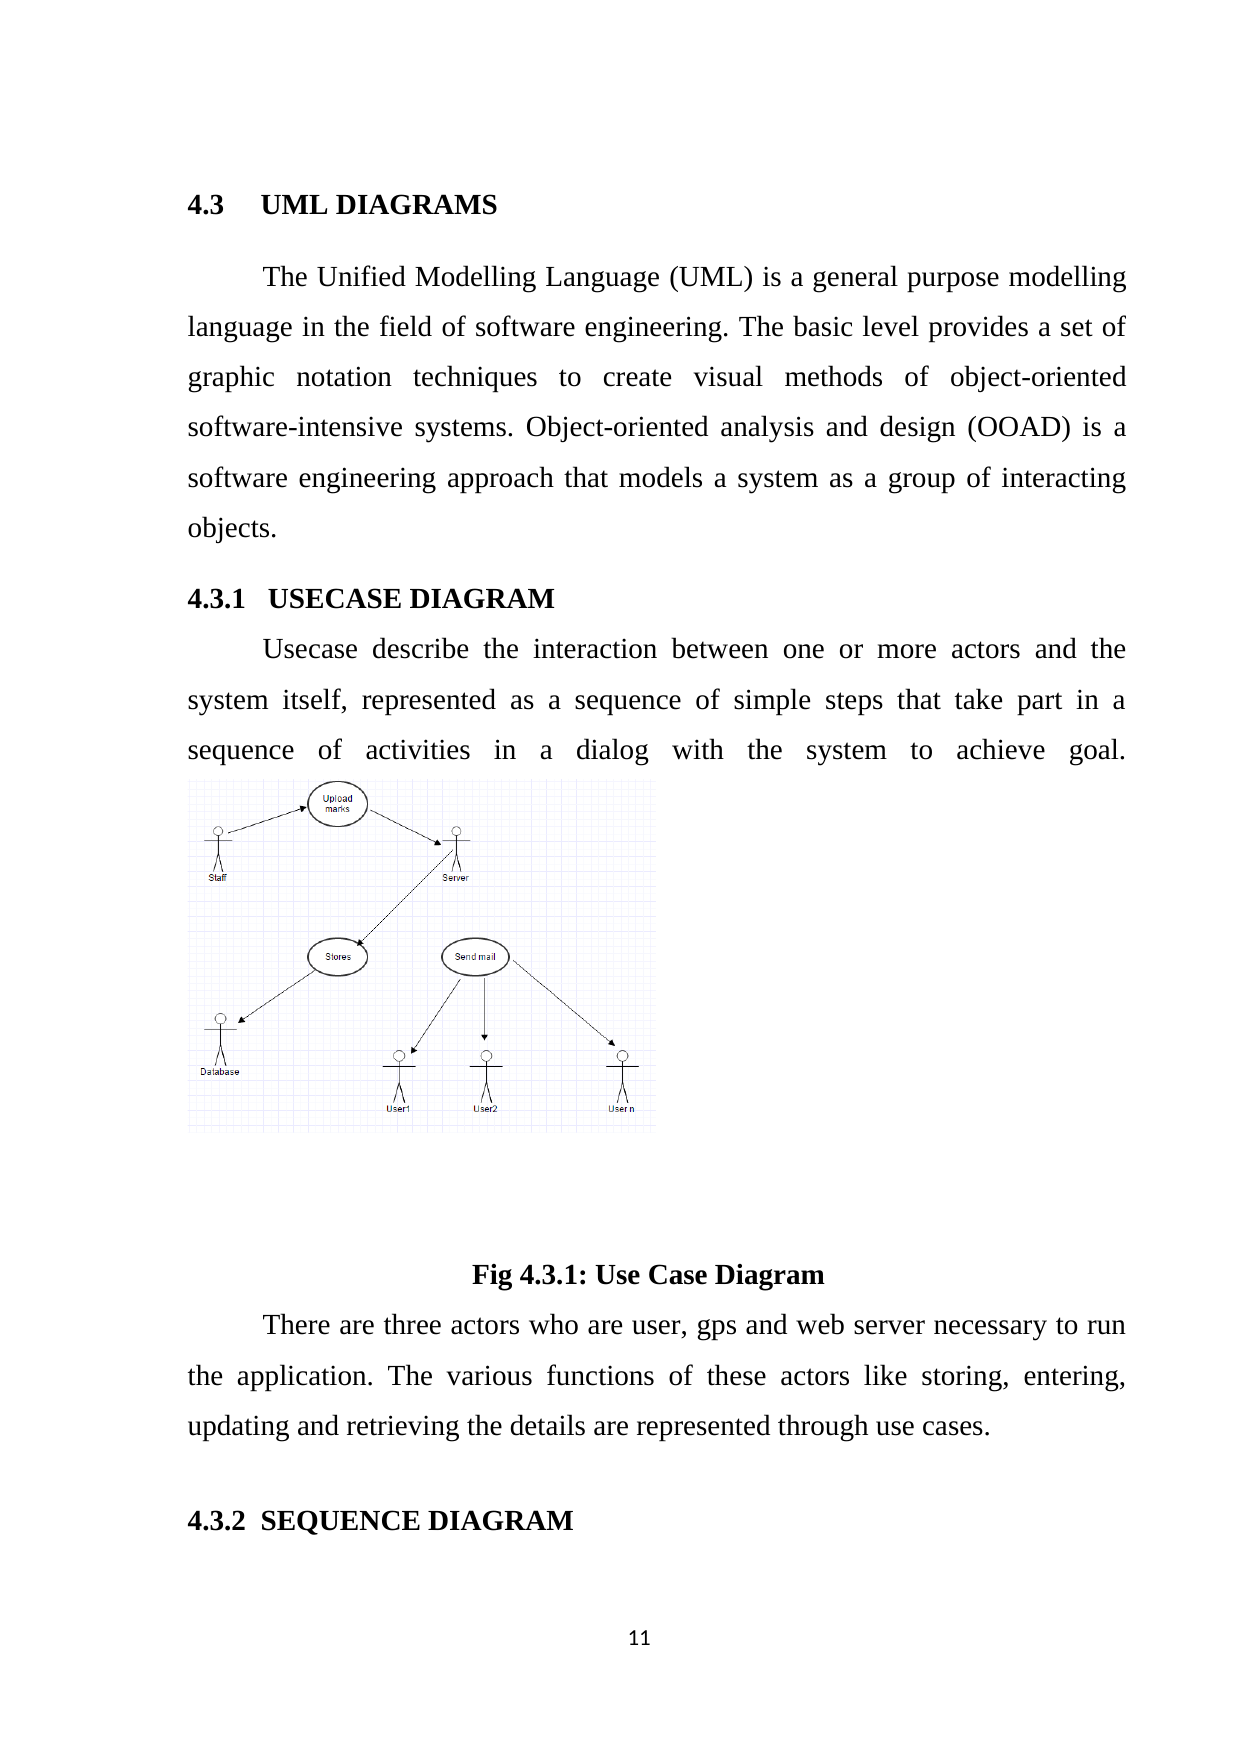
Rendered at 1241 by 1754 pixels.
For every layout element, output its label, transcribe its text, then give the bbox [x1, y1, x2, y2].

text Fig 4.3.1: Use Case Diagram [187, 1257, 1128, 1291]
text 4.3.1 USECASE DIAGRAM [187, 581, 1128, 615]
picture [187, 779, 1128, 1244]
text 4.3.2 SEQUENCE DIAGRAM [187, 1503, 1128, 1537]
text There are three actors who are user, gps and web server necessary to run the application. The various functions of these actors like storing, entering, updating and retrieving the details are represented through use cases. [187, 1307, 1128, 1442]
text 4.3 UML DIAGRAMS [187, 187, 1128, 221]
text The Unified Modelling Language (UML) is a general purpose modelling language in the field of software engineering. The basic level provides a set of graphic notation techniques to create visual methods of object-oriented software-intensive systems. Object-oriented analysis and design (OOAD) is a software engineering approach that models a system as a group of interacting objects. [187, 259, 1128, 544]
text Usecase describe the interaction between one or more actors and the system itself, represented as a sequence of simple steps that take part in a sequence of activities in a dialog with the system to achieve goal. [187, 632, 1128, 779]
